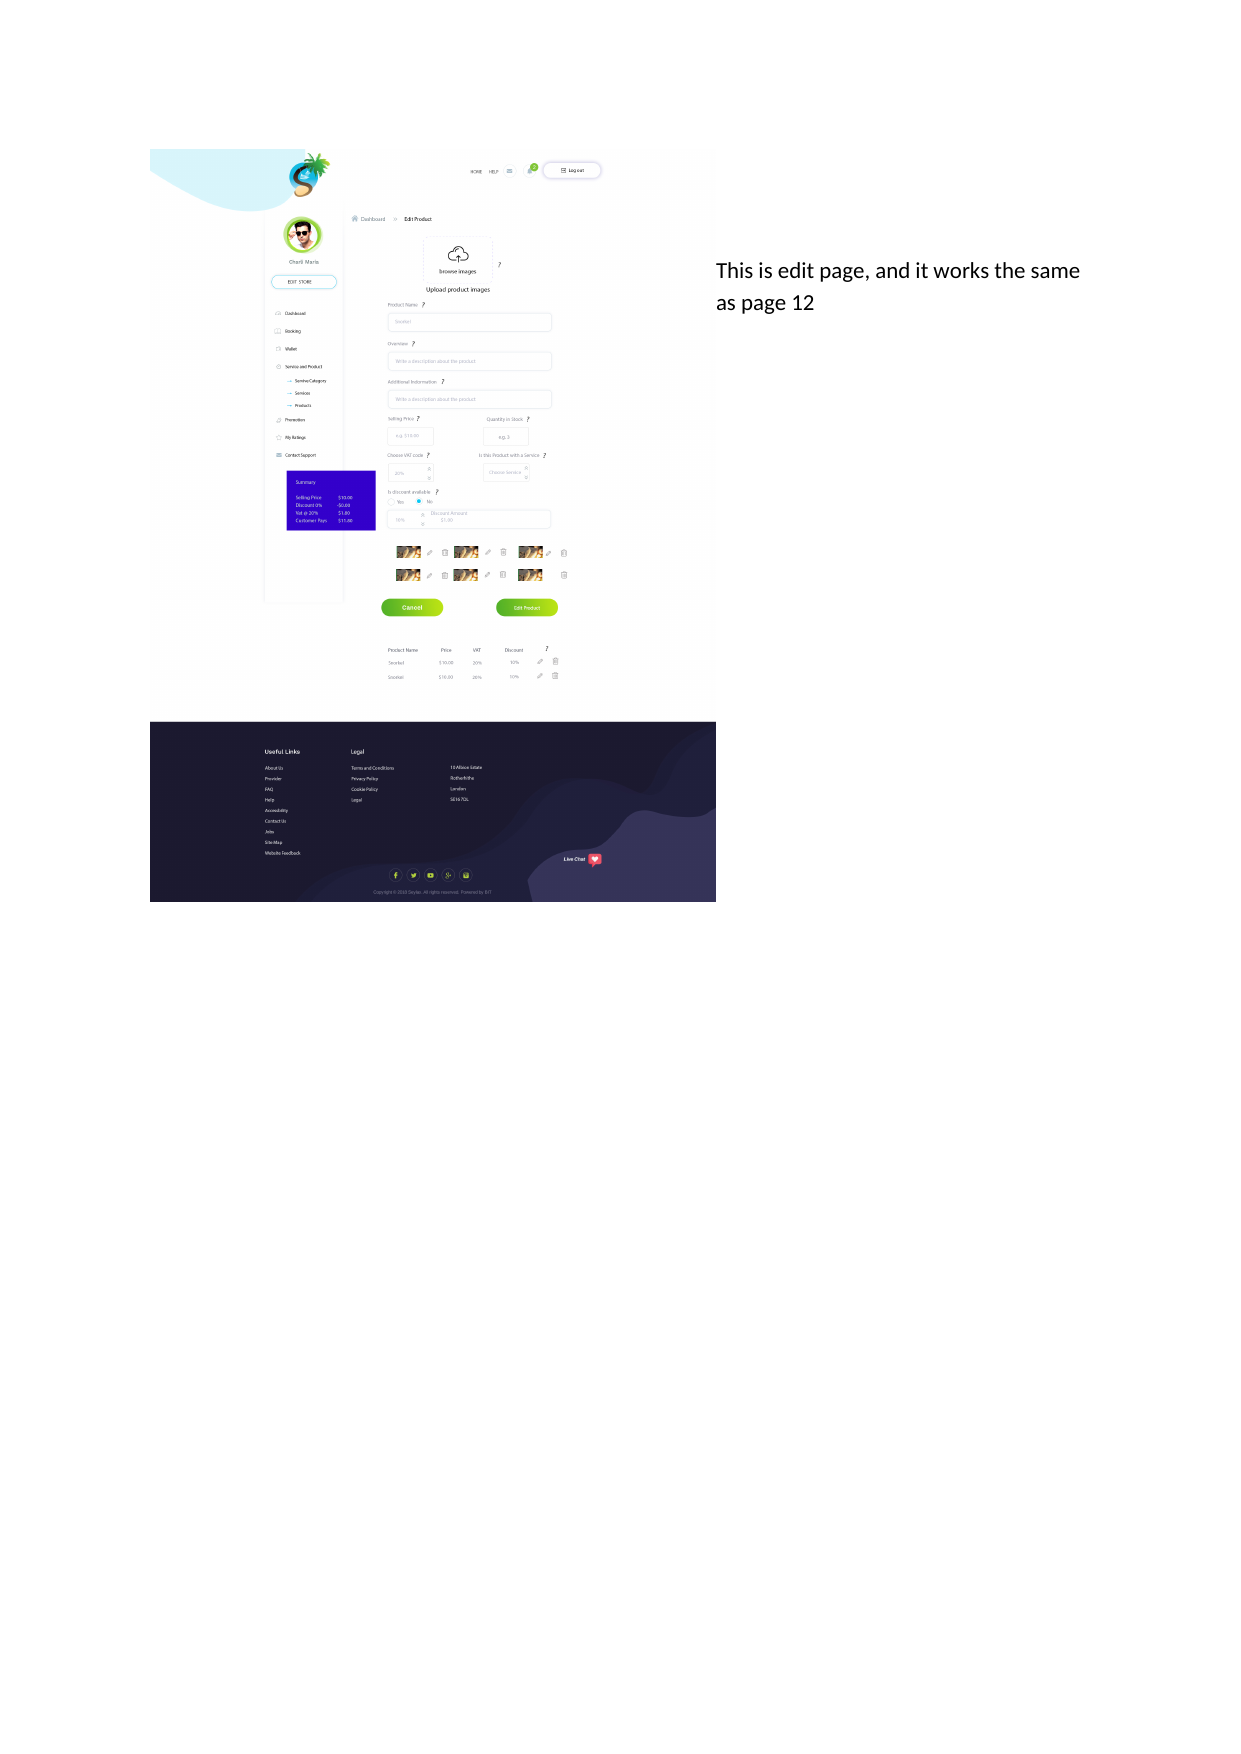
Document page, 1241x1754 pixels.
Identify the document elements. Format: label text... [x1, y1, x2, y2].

picture [150, 149, 716, 902]
text This is edit page, and it works the same as page 12 [716, 256, 1090, 348]
